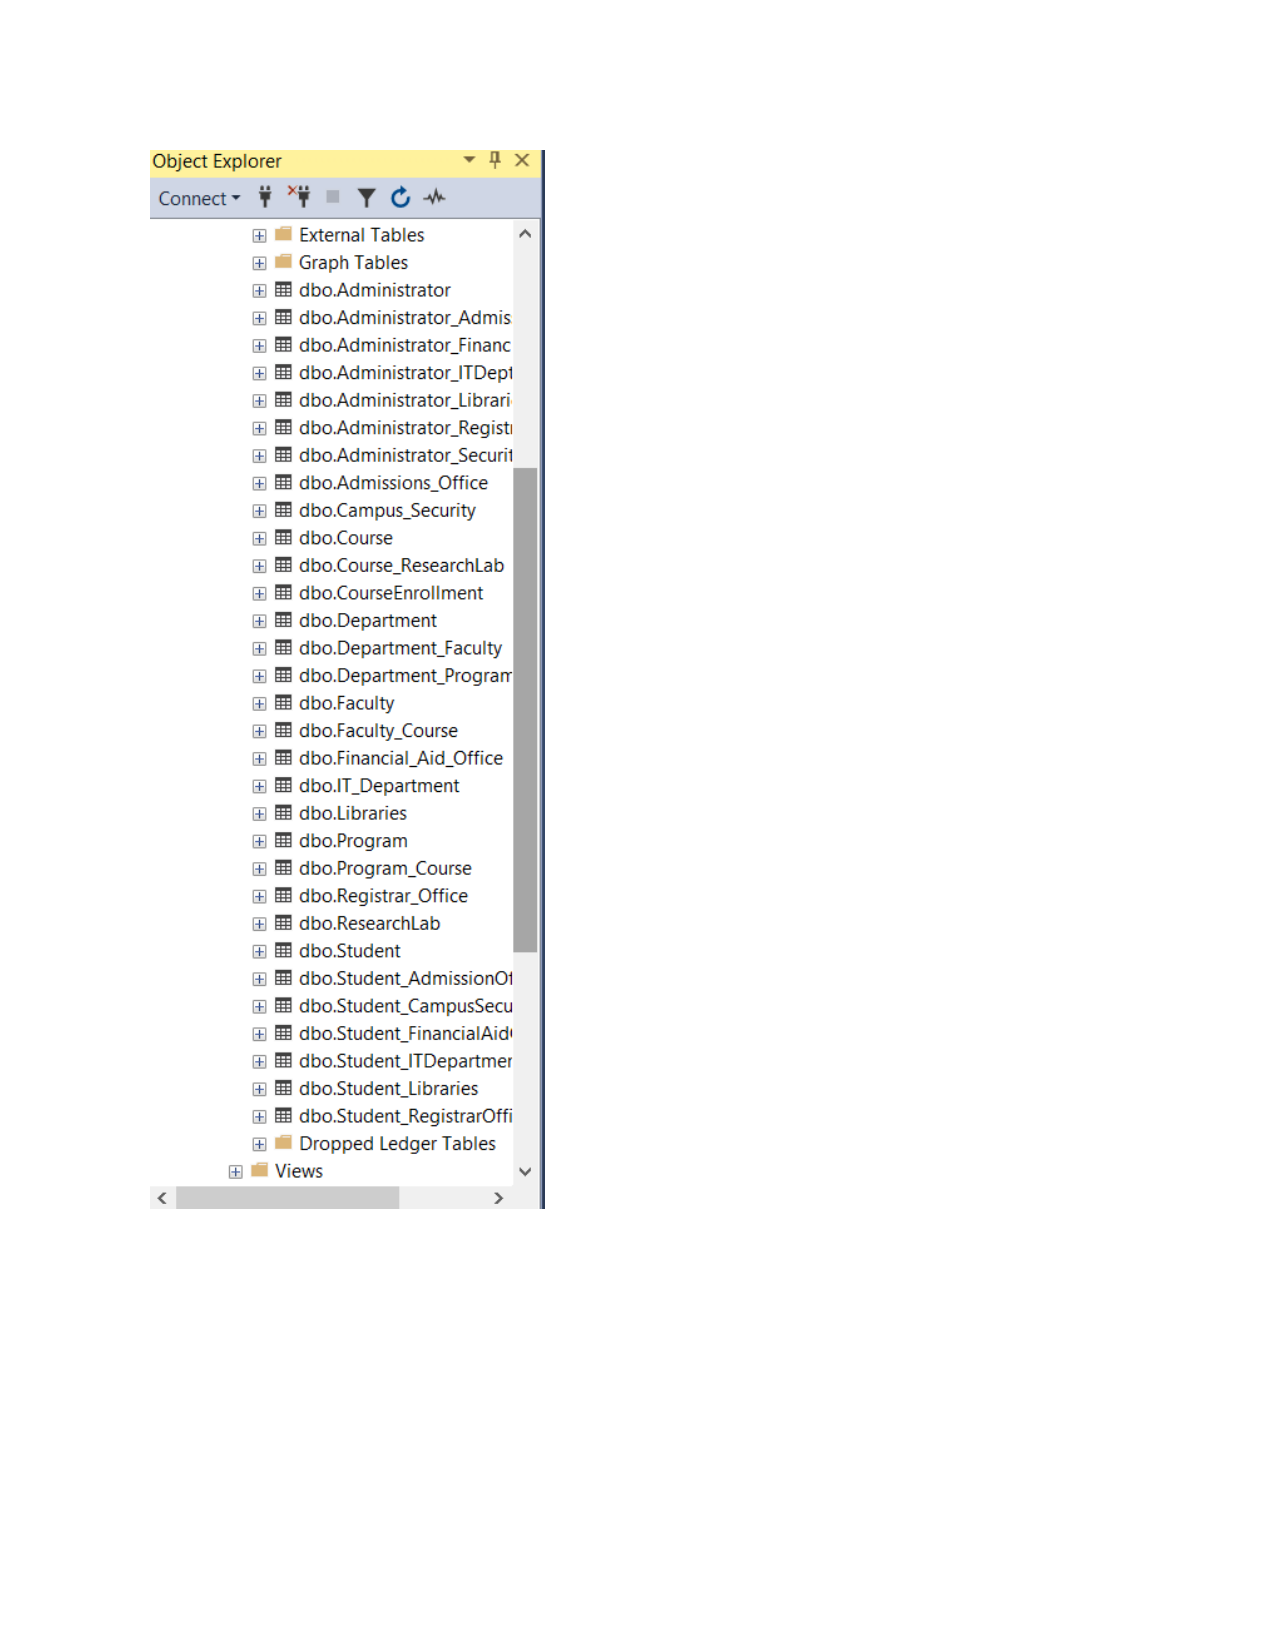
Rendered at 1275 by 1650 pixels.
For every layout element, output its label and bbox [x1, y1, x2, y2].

picture [150, 150, 545, 1209]
